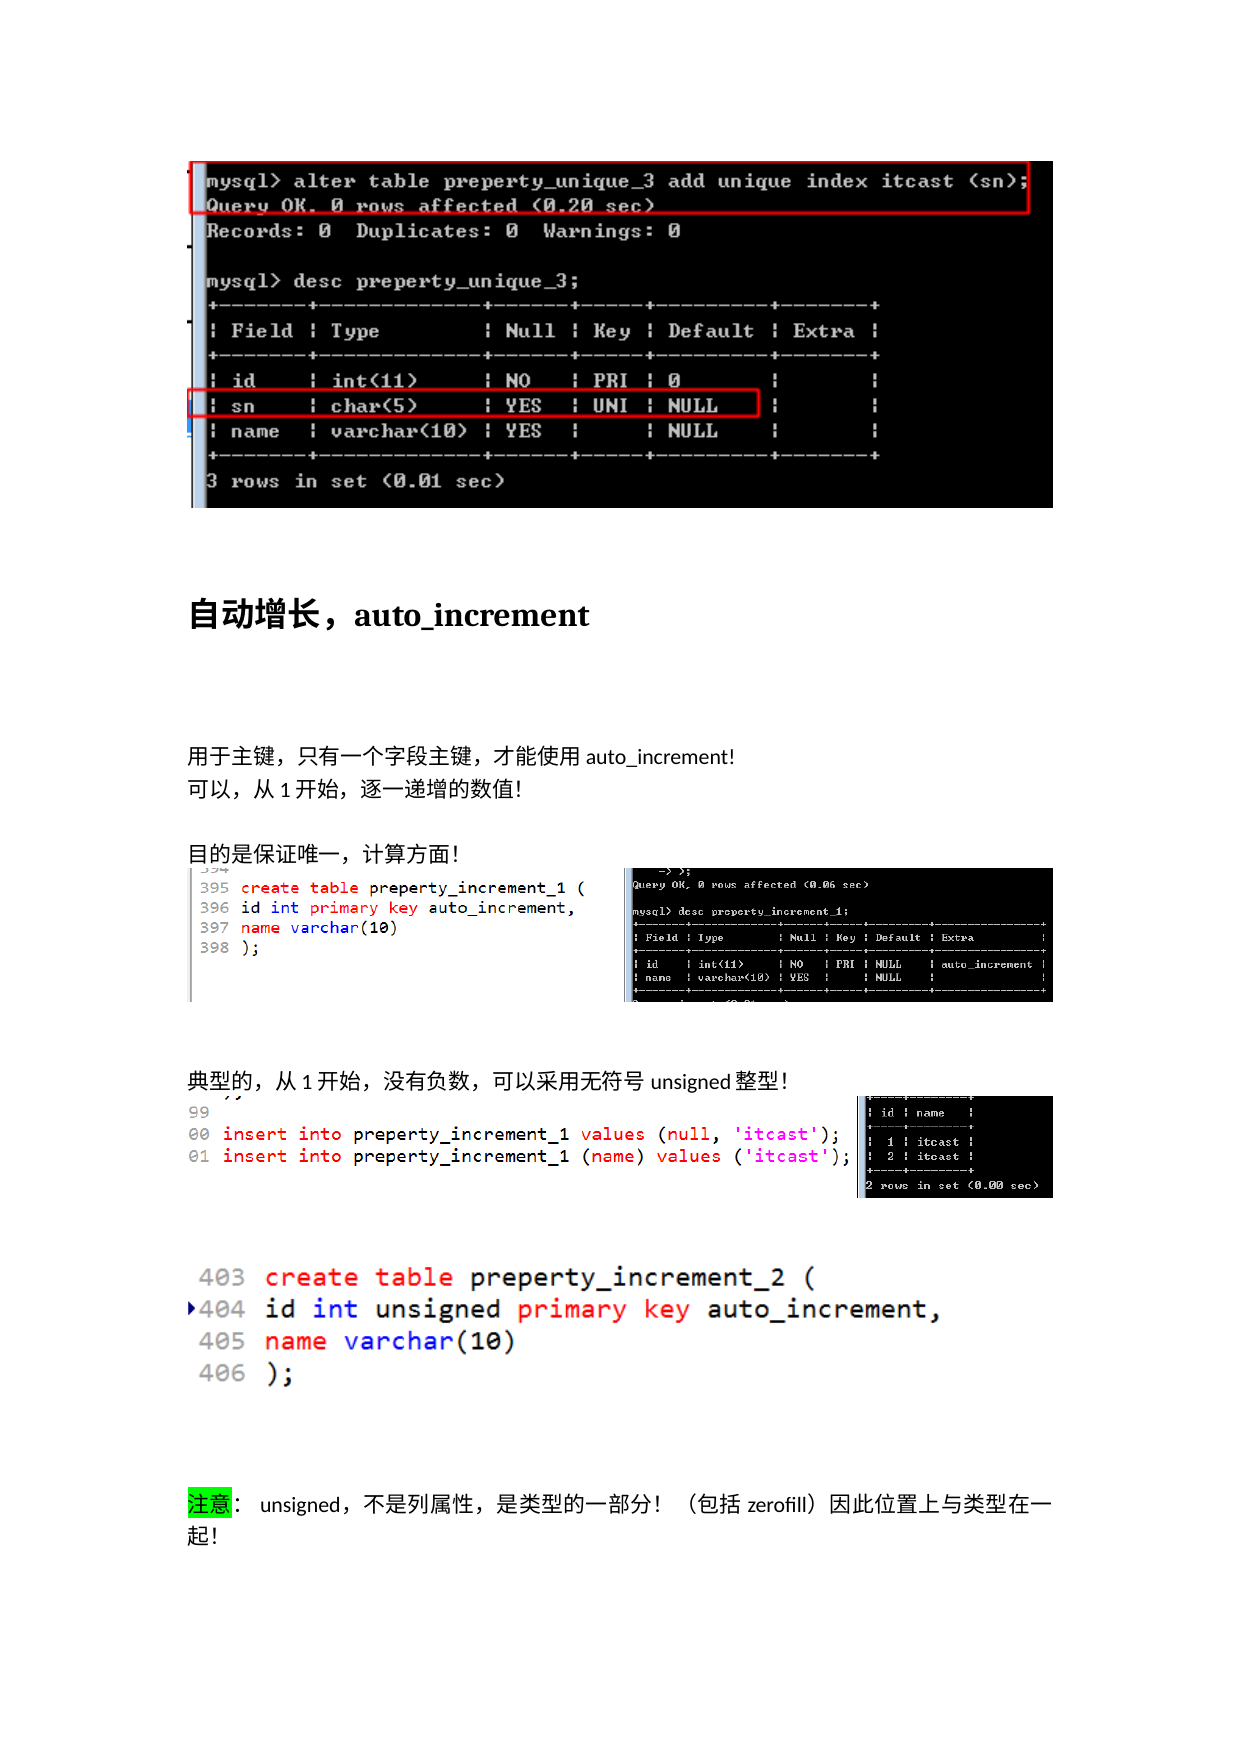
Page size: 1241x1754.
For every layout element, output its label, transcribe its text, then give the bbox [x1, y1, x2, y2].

subtitle 自动增长，auto_increment [187, 579, 1053, 644]
picture [187, 1258, 1053, 1412]
text 注意： unsigned，不是列属性，是类型的一部分！（包括zerofill）因此位置上与类型在一起！ [187, 1486, 1053, 1551]
text 目的是保证唯一，计算方面！ [187, 836, 1053, 868]
text 用于主键，只有一个字段主键，才能使用auto_increment! [187, 739, 1053, 771]
text 典型的，从1 开始，没有负数，可以采用无符号 unsigned整型！ [187, 1064, 1053, 1096]
picture [187, 1096, 1053, 1198]
picture [187, 868, 1053, 1002]
text 可以，从1开始，逐一递增的数值！ [187, 771, 1053, 804]
picture [187, 161, 1053, 508]
